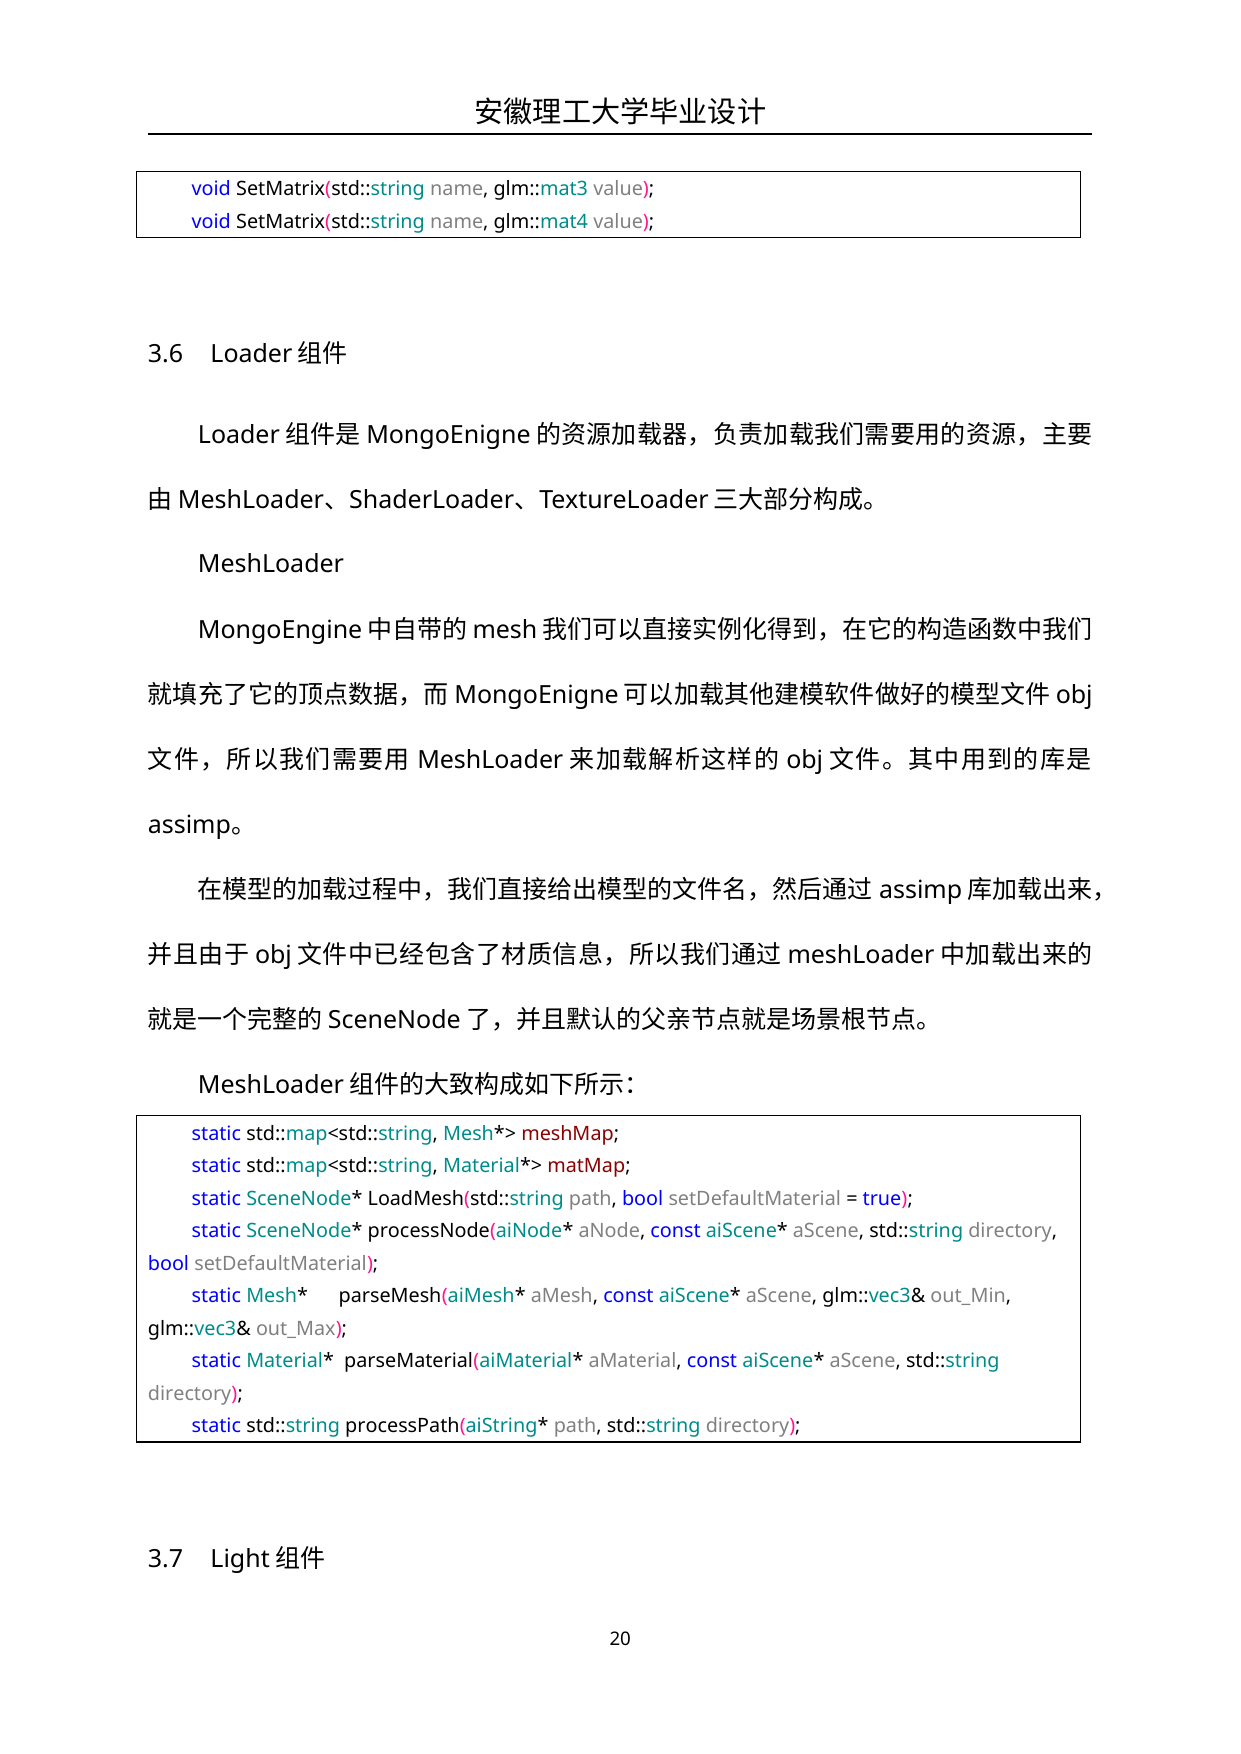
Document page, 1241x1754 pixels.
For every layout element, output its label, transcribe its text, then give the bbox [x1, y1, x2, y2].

subtitle Loader组件 [148, 319, 1092, 384]
text MongoEngine中自带的mesh我们可以直接实例化得到，在它的构造函数中我们就填充了它的顶点数据，而MongoEnigne可以加载其他建模软件做好的模型文件obj文件，所以我们需要用MeshLoader来加载解析这样的obj文件。其中用到的库是assimp。 [148, 595, 1092, 855]
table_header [137, 172, 1080, 237]
text MeshLoader组件的大致构成如下所示： [148, 1050, 1092, 1115]
text Loader组件是MongoEnigne的资源加载器，负责加载我们需要用的资源，主要由MeshLoader、ShaderLoader、TextureLoader三大部分构成。 [148, 400, 1092, 530]
text MeshLoader [148, 530, 1092, 595]
table_header static std::map<std::string, Mesh*> meshMap; static std::map<std::string, Material*> matMap; static SceneNode* LoadMesh(std::string path, bool setDefaultMaterial = true); static SceneNode* processNode(aiNode* aNode, const aiScene* aScene, std::string directory, bool setDefaultMaterial); static Mesh* parseMesh(aiMesh* aMesh, const aiScene* aScene, glm::vec3& out_Min, glm::vec3& out_Max); static Material* parseMaterial(aiMaterial* aMaterial, const aiScene* aScene, std::string directory); static std::string processPath(aiString* path, std::string directory); [137, 1116, 1080, 1441]
text 在模型的加载过程中，我们直接给出模型的文件名，然后通过assimp库加载出来，并且由于obj文件中已经包含了材质信息，所以我们通过meshLoader中加载出来的就是一个完整的SceneNode了，并且默认的父亲节点就是场景根节点。 [148, 855, 1092, 1050]
subtitle Light组件 [148, 1524, 1092, 1589]
